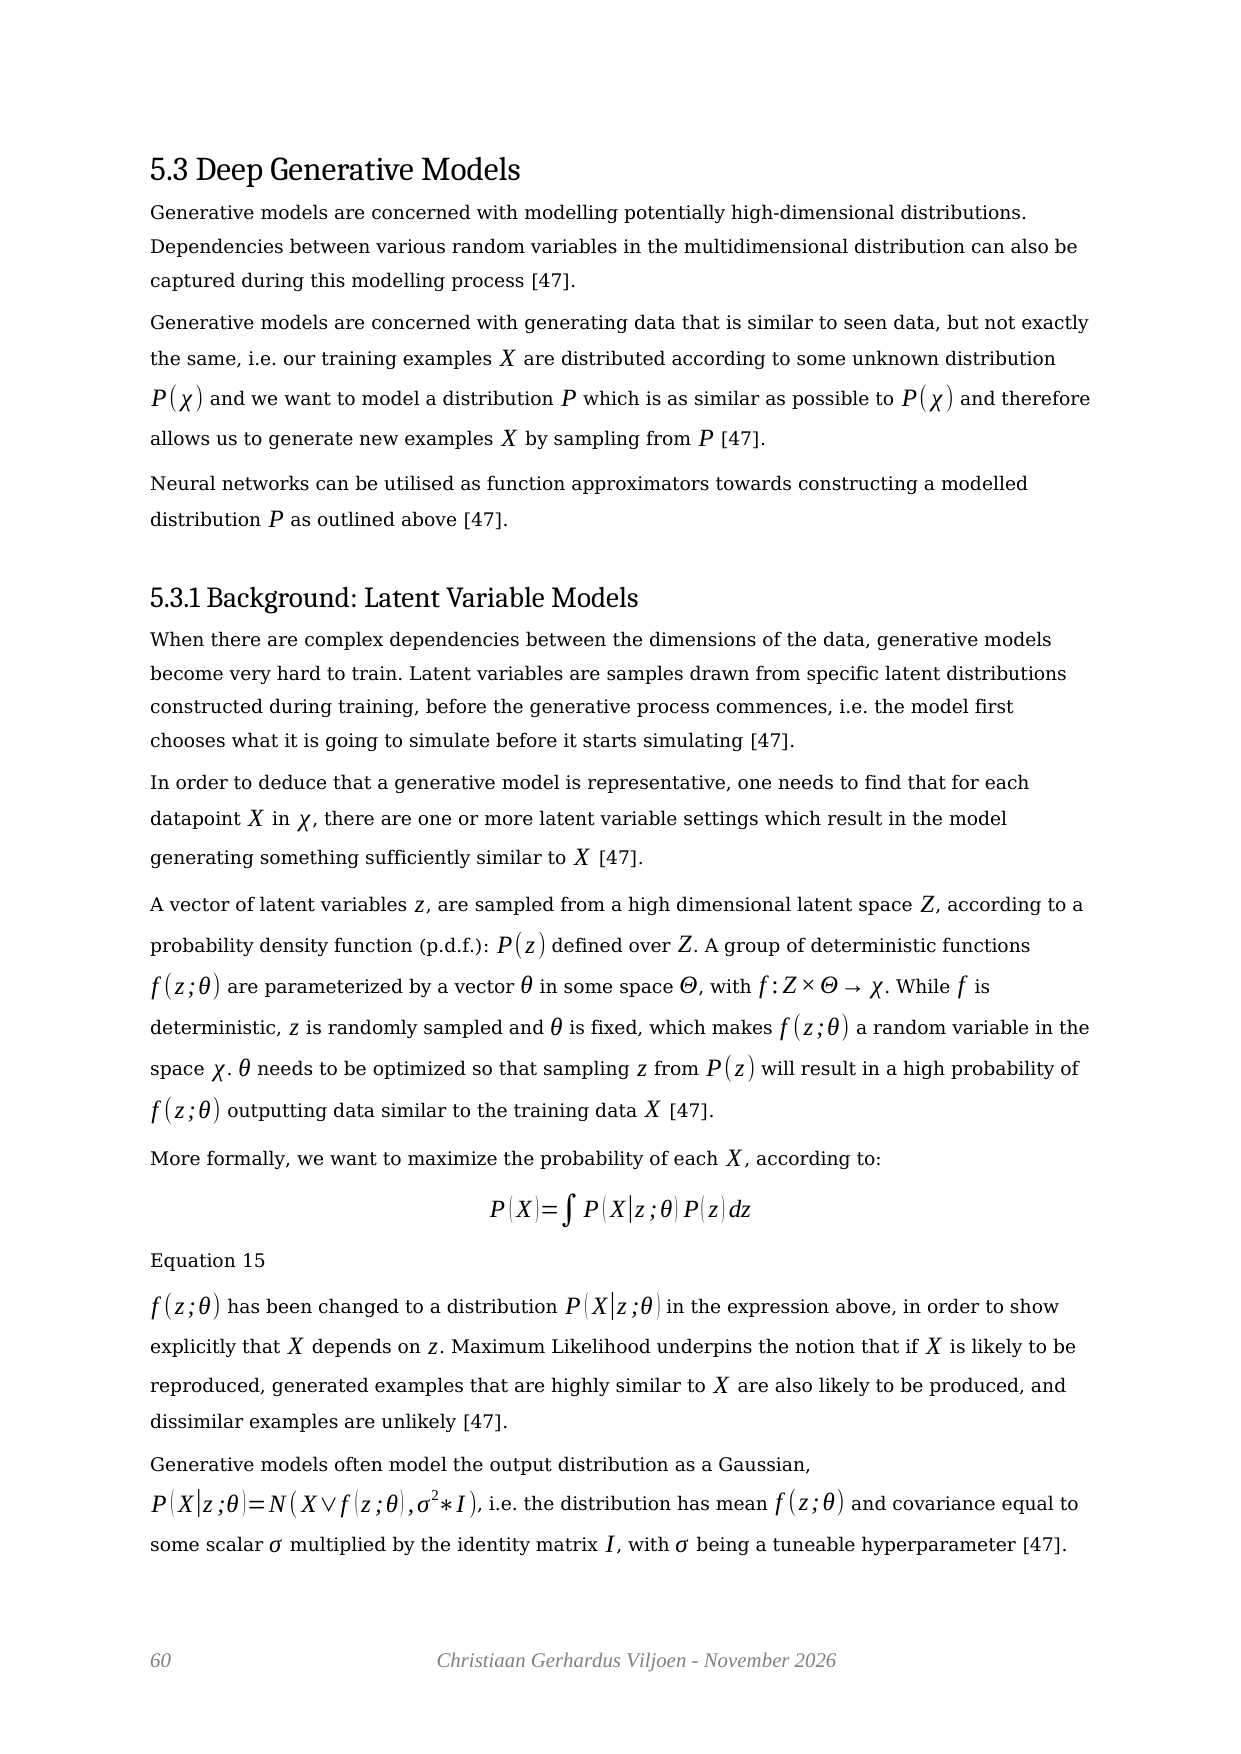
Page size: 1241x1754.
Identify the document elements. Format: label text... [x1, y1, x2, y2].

text More formally, we want to maximize the probability of each , according to: [150, 1144, 1090, 1172]
text Generative models are concerned with generating data that is similar to seen data, but not exactly the same, i.e. our training examples are distributed according to some unknown distribution and we want to model a distribution which is as similar as possible to and therefore allows us to generate new examples by sampling from . [150, 310, 1090, 452]
subtitle Deep Generative Models [150, 150, 1090, 188]
subtitle Background: Latent Variable Models [150, 582, 1090, 615]
text When there are complex dependencies between the dimensions of the data, generative models become very hard to train. Latent variables are samples drawn from specific latent distributions constructed during training, before the generative process commences, i.e. the model first chooses what it is going to simulate before it starts simulating . [150, 628, 1090, 751]
text Neural networks can be utilised as function approximators towards constructing a modelled distribution as outlined above . [150, 471, 1090, 533]
text Equation 15 [150, 1248, 1090, 1271]
text In order to deduce that a generative model is representative, one needs to find that for each datapoint in , there are one or more latent variable settings which result in the model generating something sufficiently similar to . [150, 771, 1090, 871]
text Generative models often model the output distribution as a Gaussian, , i.e. the distribution has mean and covariance equal to some scalar multiplied by the identity matrix , with being a tuneable hyperparameter . [150, 1452, 1090, 1558]
text has been changed to a distribution in the expression above, in order to show explicitly that depends on . Maximum Likelihood underpins the notion that if is likely to be reproduced, generated examples that are highly similar to are also likely to be produced, and dissimilar examples are unlikely . [150, 1291, 1090, 1433]
text Generative models are concerned with modelling potentially high-dimensional distributions. Dependencies between various random variables in the multidimensional distribution can also be captured during this modelling process . [150, 201, 1090, 291]
text A vector of latent variables , are sampled from a high dimensional latent space , according to a probability density function (p.d.f.): defined over . A group of deterministic functions are parameterized by a vector in some space , with . While is deterministic, is randomly sampled and is fixed, which makes a random variable in the space . needs to be optimized so that sampling from will result in a high probability of outputting data similar to the training data . [150, 891, 1090, 1124]
